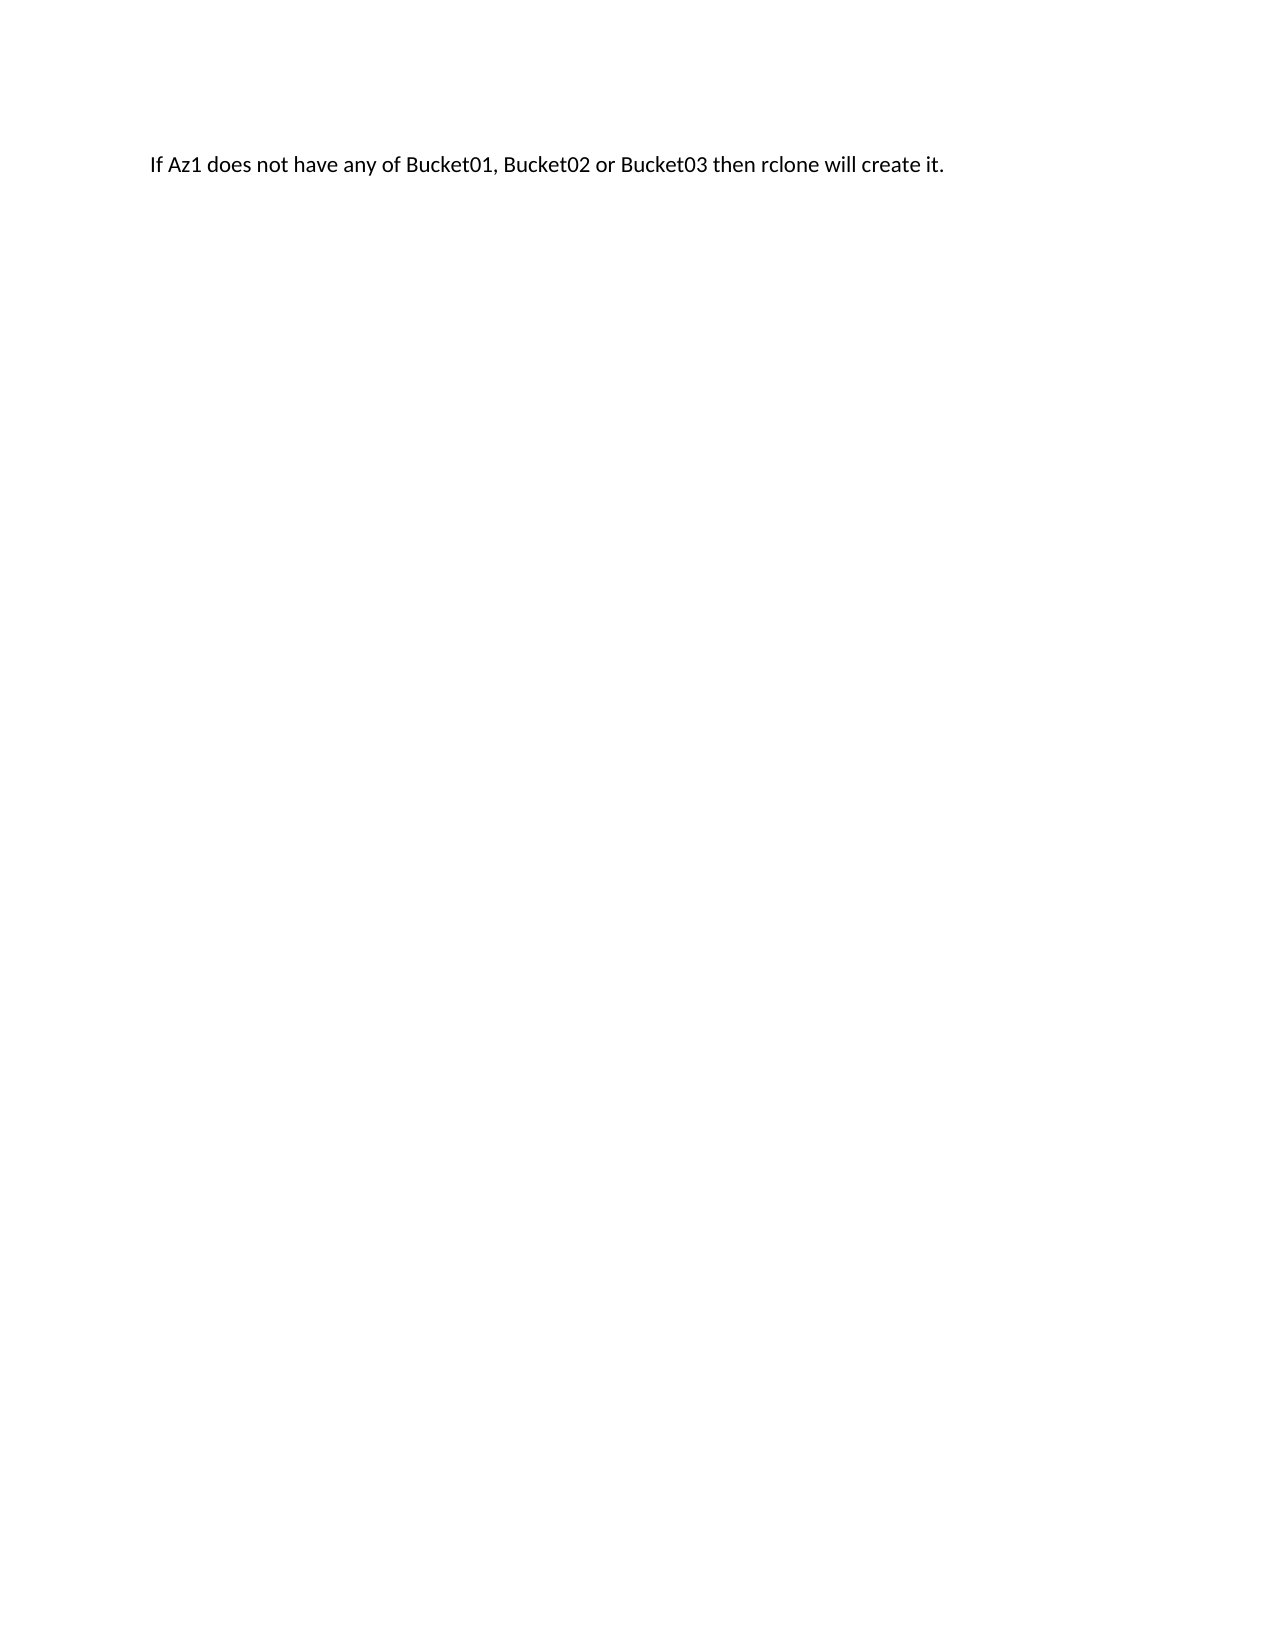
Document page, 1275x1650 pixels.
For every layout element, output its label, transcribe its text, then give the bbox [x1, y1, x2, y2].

text If Az1 does not have any of Bucket01, Bucket02 or Bucket03 then rclone will create it. [150, 150, 1125, 178]
